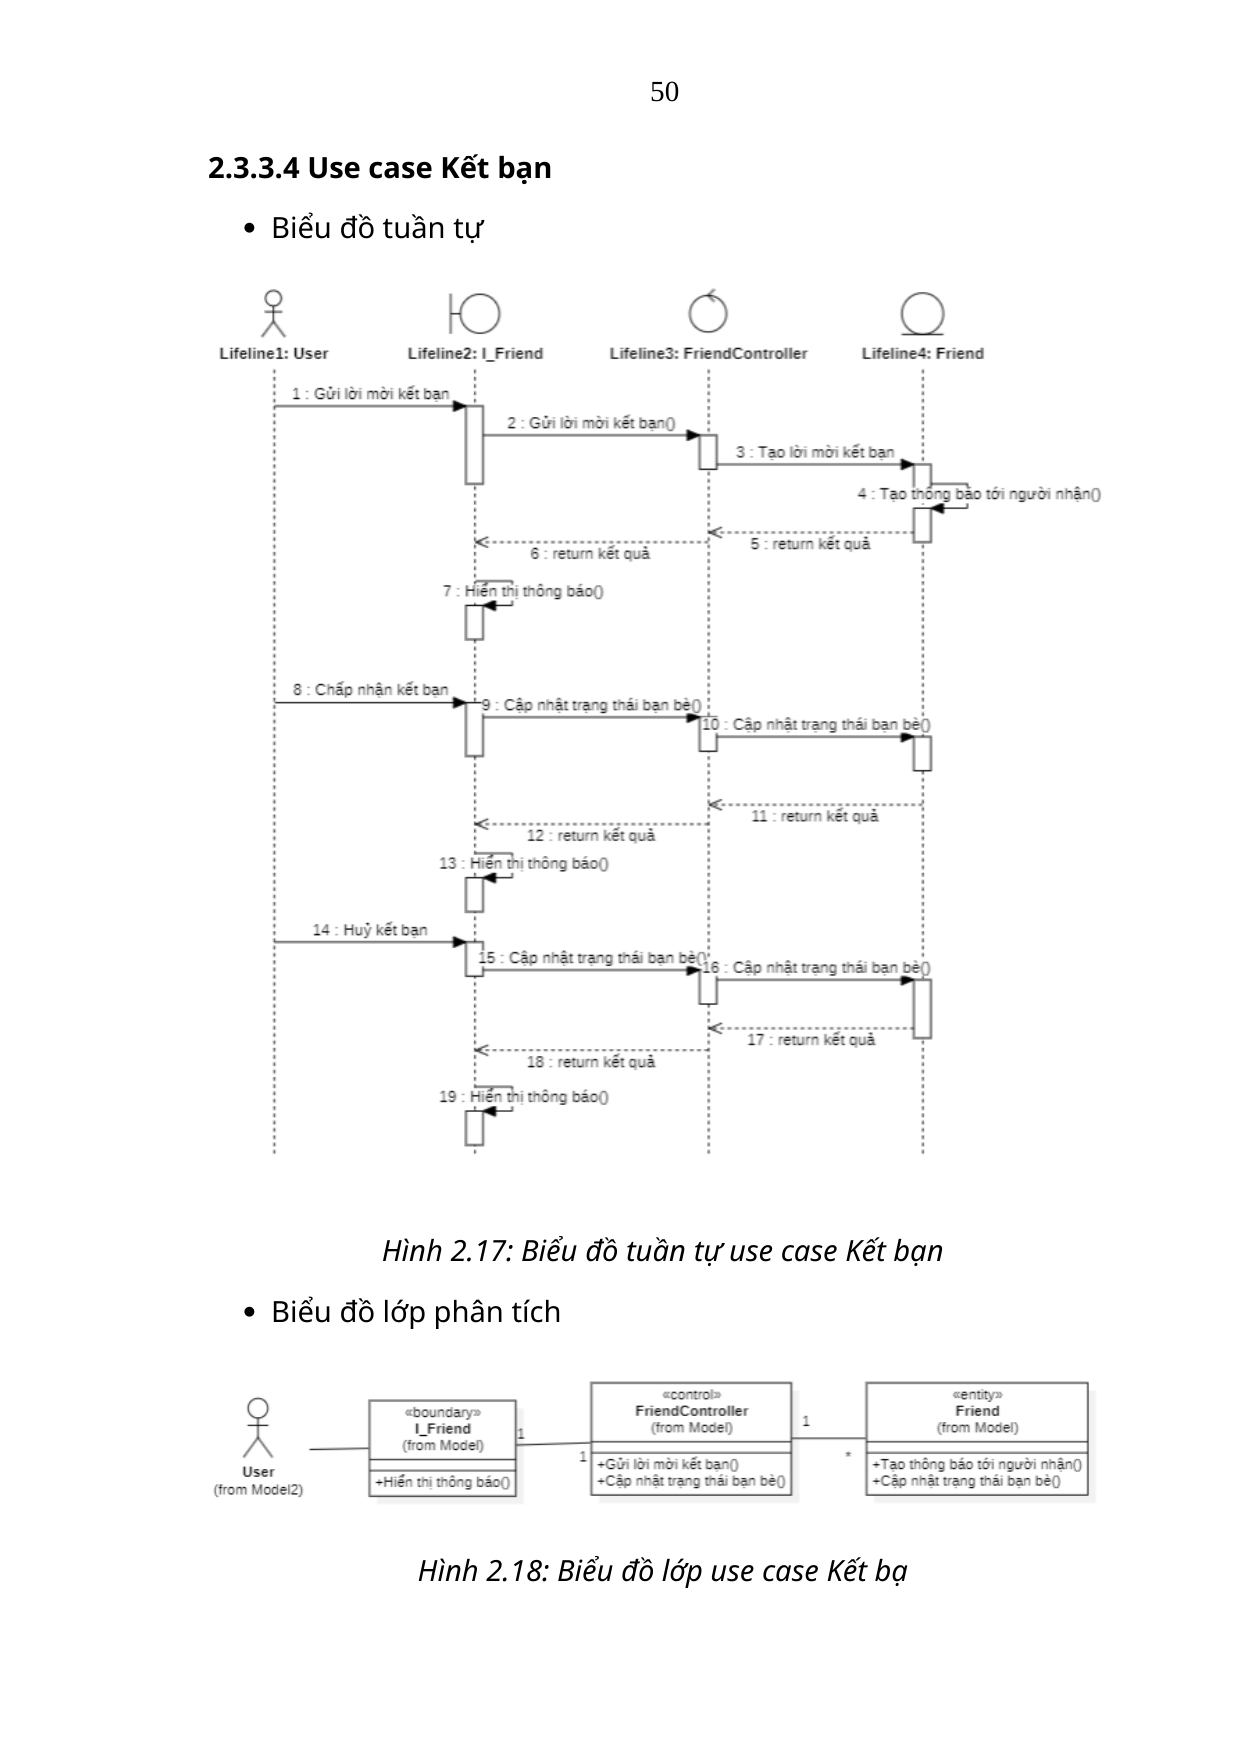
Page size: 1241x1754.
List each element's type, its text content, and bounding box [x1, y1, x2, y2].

list Biểu đồ tuần tự [244, 207, 1122, 247]
text Hình 2.18: Biểu đồ lớp use case Kết bạ [207, 1551, 1122, 1590]
picture [206, 1350, 1123, 1534]
list Biểu đồ lớp phân tích [244, 1291, 1122, 1331]
subtitle Use case Kết bạn [208, 148, 1122, 187]
picture [206, 266, 1123, 1155]
text Hình 2.17: Biểu đồ tuần tự use case Kết bạn [207, 1231, 1122, 1270]
